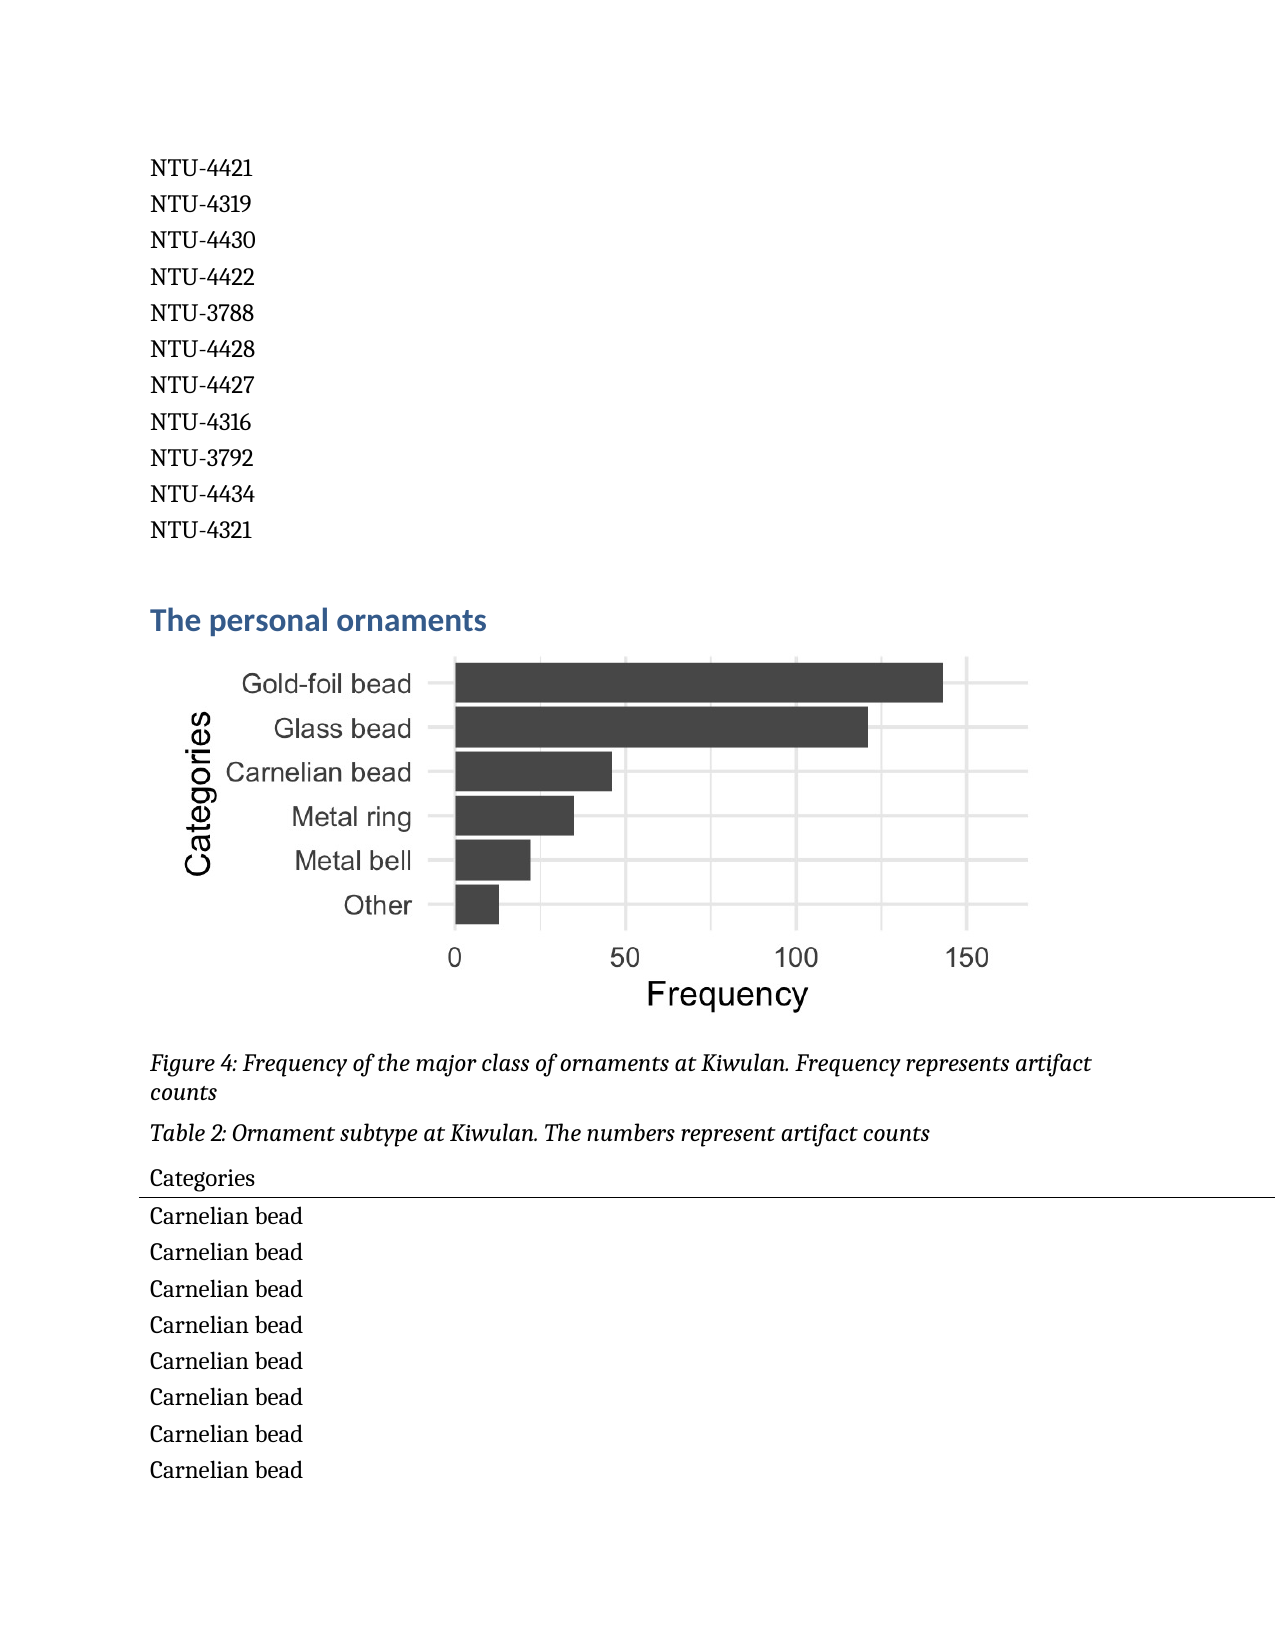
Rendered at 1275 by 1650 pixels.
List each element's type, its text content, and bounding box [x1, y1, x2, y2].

table_cell Carnelian bead [139, 1307, 1275, 1343]
table_cell NTU-4434 [139, 476, 1275, 512]
table_cell Carnelian bead [139, 1380, 1275, 1416]
table_header Categories [139, 1160, 1275, 1197]
table_cell NTU-4428 [139, 331, 1275, 367]
table_cell NTU-4321 [139, 513, 1275, 549]
table_cell NTU-3792 [139, 440, 1275, 476]
table_cell Carnelian bead [139, 1452, 1275, 1488]
table_cell Carnelian bead [139, 1198, 1275, 1234]
text Figure 4: Frequency of the major class of ornaments at Kiwulan. Frequency represents artifact counts [150, 1049, 1125, 1107]
table_cell Carnelian bead [139, 1271, 1275, 1307]
table_cell NTU-4427 [139, 368, 1275, 404]
table_cell NTU-4422 [139, 259, 1275, 295]
table_cell NTU-4319 [139, 186, 1275, 222]
subtitle The personal ornaments [150, 599, 1125, 639]
table_cell Carnelian bead [139, 1343, 1275, 1379]
table_cell NTU-3788 [139, 295, 1275, 331]
table_cell NTU-4421 [139, 150, 1275, 186]
text Table 2: Ornament subtype at Kiwulan. The numbers represent artifact counts [150, 1119, 1125, 1148]
table_cell Carnelian bead [139, 1416, 1275, 1452]
table_cell Carnelian bead [139, 1235, 1275, 1271]
table_cell NTU-4316 [139, 404, 1275, 440]
picture [168, 639, 1044, 1029]
table_cell NTU-4430 [139, 223, 1275, 259]
